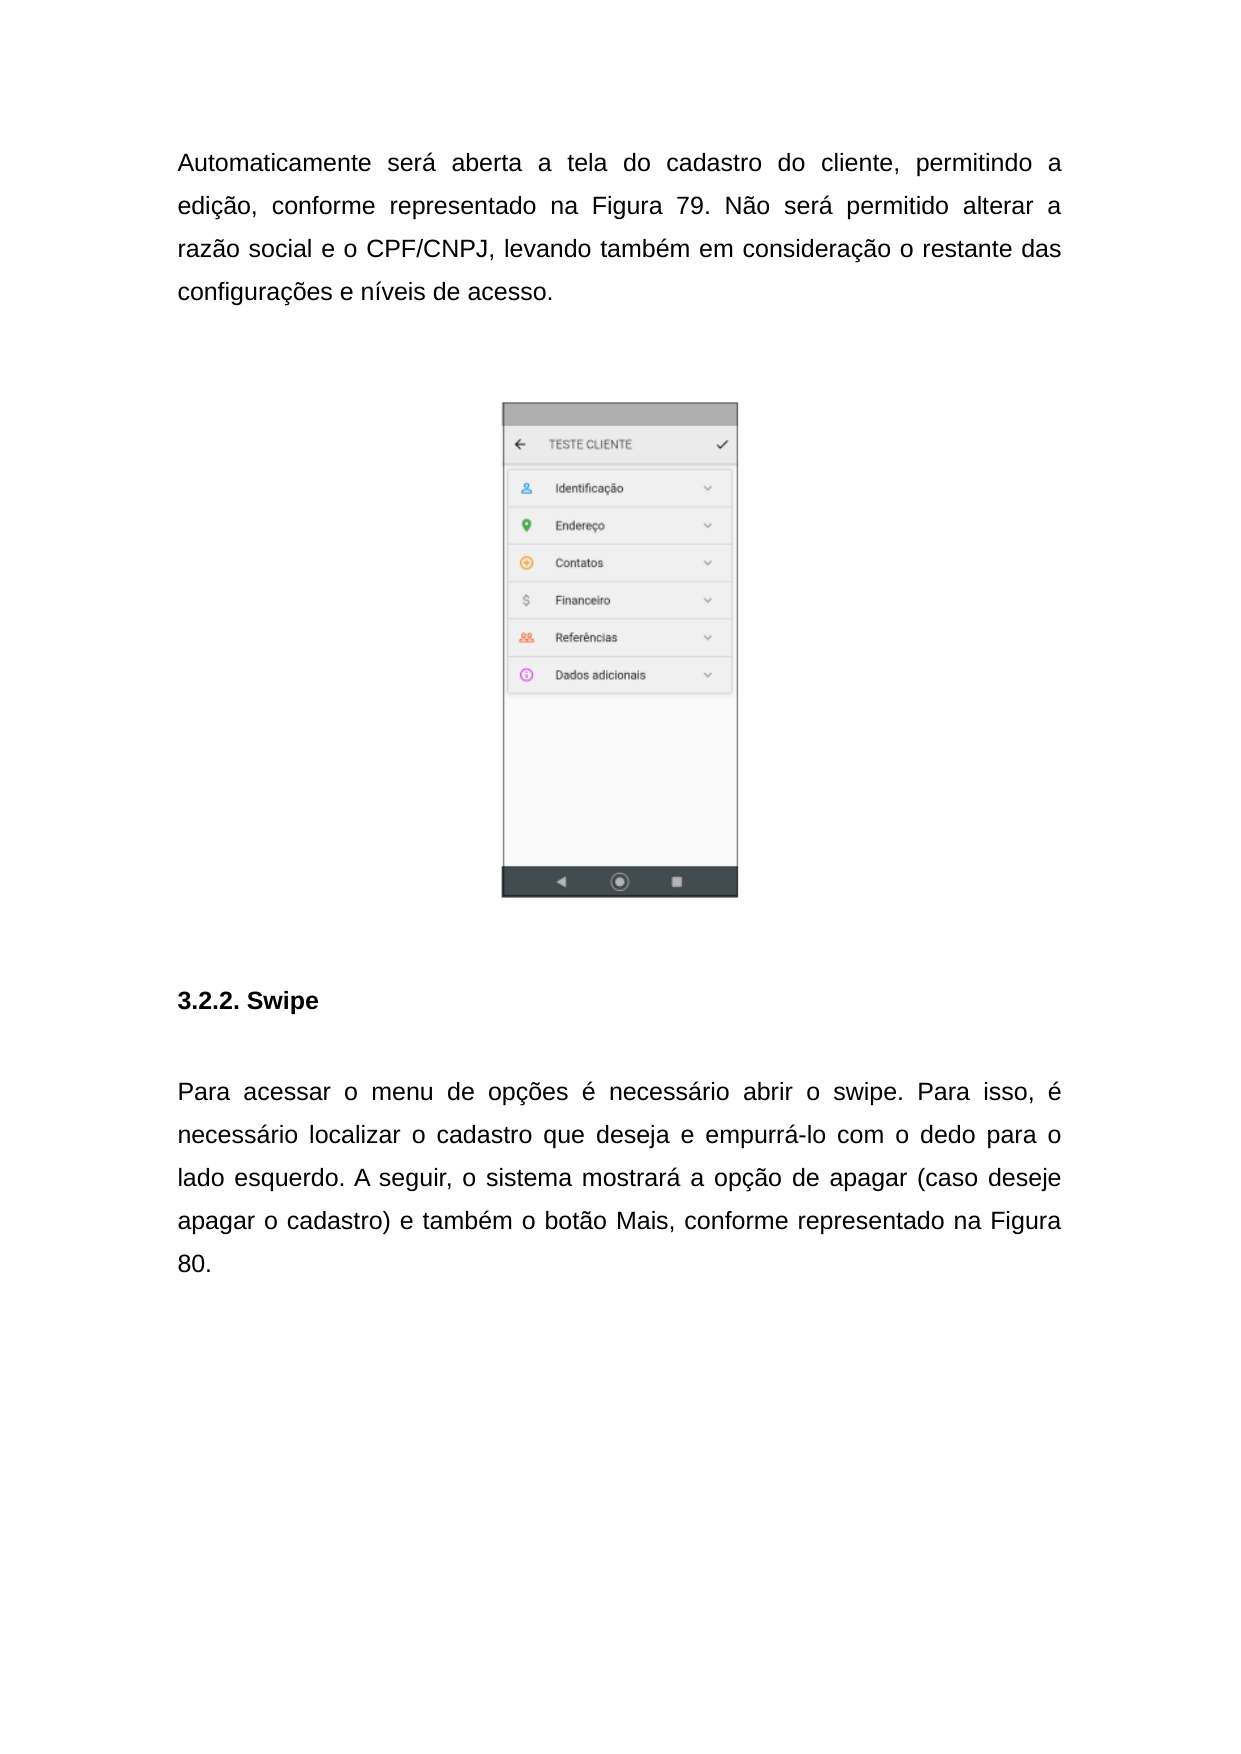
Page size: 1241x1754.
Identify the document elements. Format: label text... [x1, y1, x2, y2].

subtitle 3.2.2. Swipe [177, 986, 1063, 1014]
text Automaticamente será aberta a tela do cadastro do cliente, permitindo a edição, conforme representado na Figura 79. Não será permitido alterar a razão social e o CPF/CNPJ, levando também em consideração o restante das configurações e níveis de acesso. [177, 148, 1063, 306]
picture [494, 396, 746, 903]
text Para acessar o menu de opções é necessário abrir o swipe. Para isso, é necessário localizar o cadastro que deseja e empurrá-lo com o dedo para o lado esquerdo. A seguir, o sistema mostrará a opção de apagar (caso deseje apagar o cadastro) e também o botão Mais, conforme representado na Figura 80. [177, 1076, 1063, 1278]
